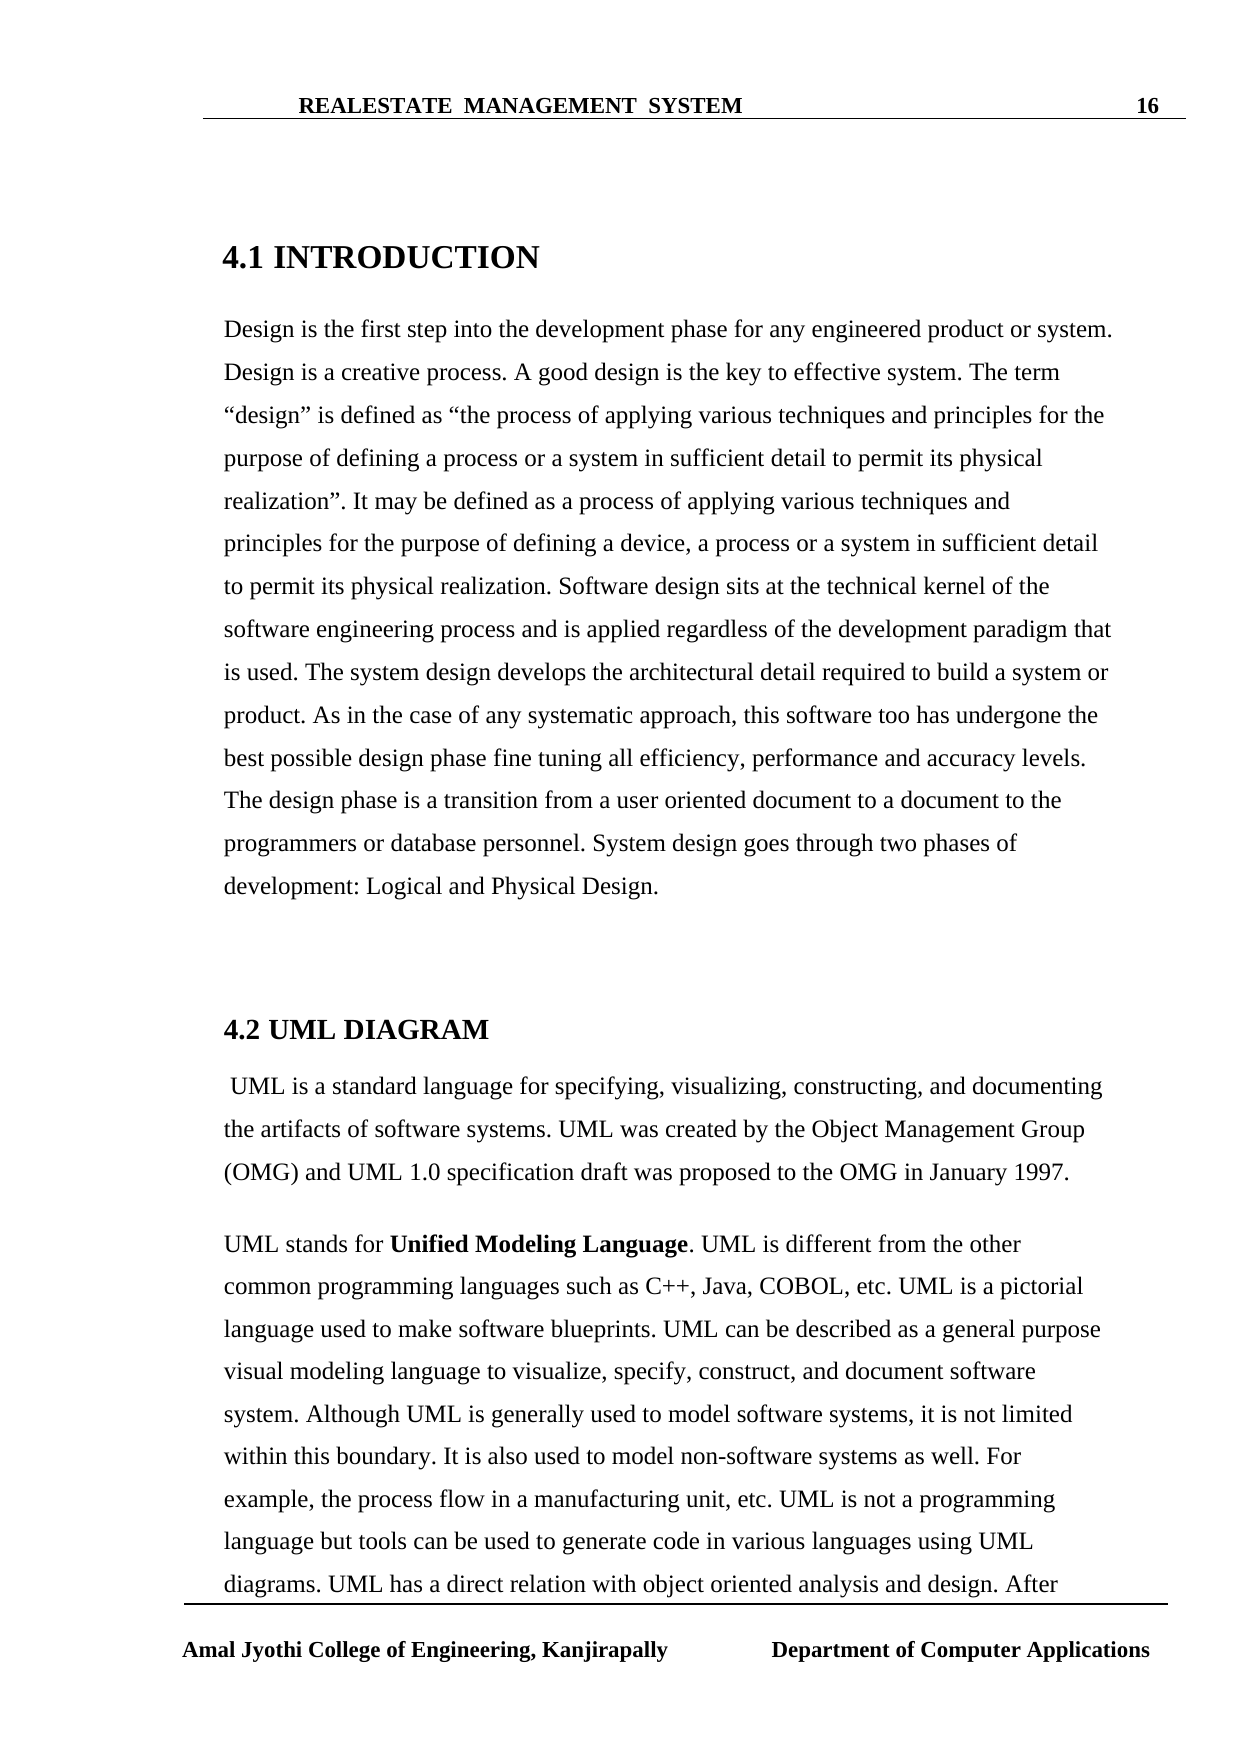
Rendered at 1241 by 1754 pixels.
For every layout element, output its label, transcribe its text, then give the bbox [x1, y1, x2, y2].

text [224, 1229, 1114, 1597]
text Design is the first step into the development phase for any engineered product or system. Design is a creative process. A good design is the key to effective system. The term “design” is defined as “the process of applying various techniques and principles for the purpose of defining a process or a system in sufficient detail to permit its physical realization”. It may be defined as a process of applying various techniques and principles for the purpose of defining a device, a process or a system in sufficient detail to permit its physical realization. Software design sits at the technical kernel of the software engineering process and is applied regardless of the development paradigm that is used. The system design develops the architectural detail required to build a system or product. As in the case of any systematic approach, this software too has undergone the best possible design phase fine tuning all efficiency, performance and accuracy levels. The design phase is a transition from a user oriented document to a document to the programmers or database personnel. System design goes through two phases of development: Logical and Physical Design. [224, 314, 1114, 900]
subtitle 4.1 INTRODUCTION [222, 237, 1221, 275]
subtitle 4.2 UML DIAGRAM [223, 1012, 1221, 1046]
text UML is a standard language for specifying, visualizing, constructing, and documenting the artifacts of software systems. UML was created by the Object Management Group (OMG) and UML 1.0 specification draft was proposed to the OMG in January 1997. [224, 1071, 1114, 1185]
